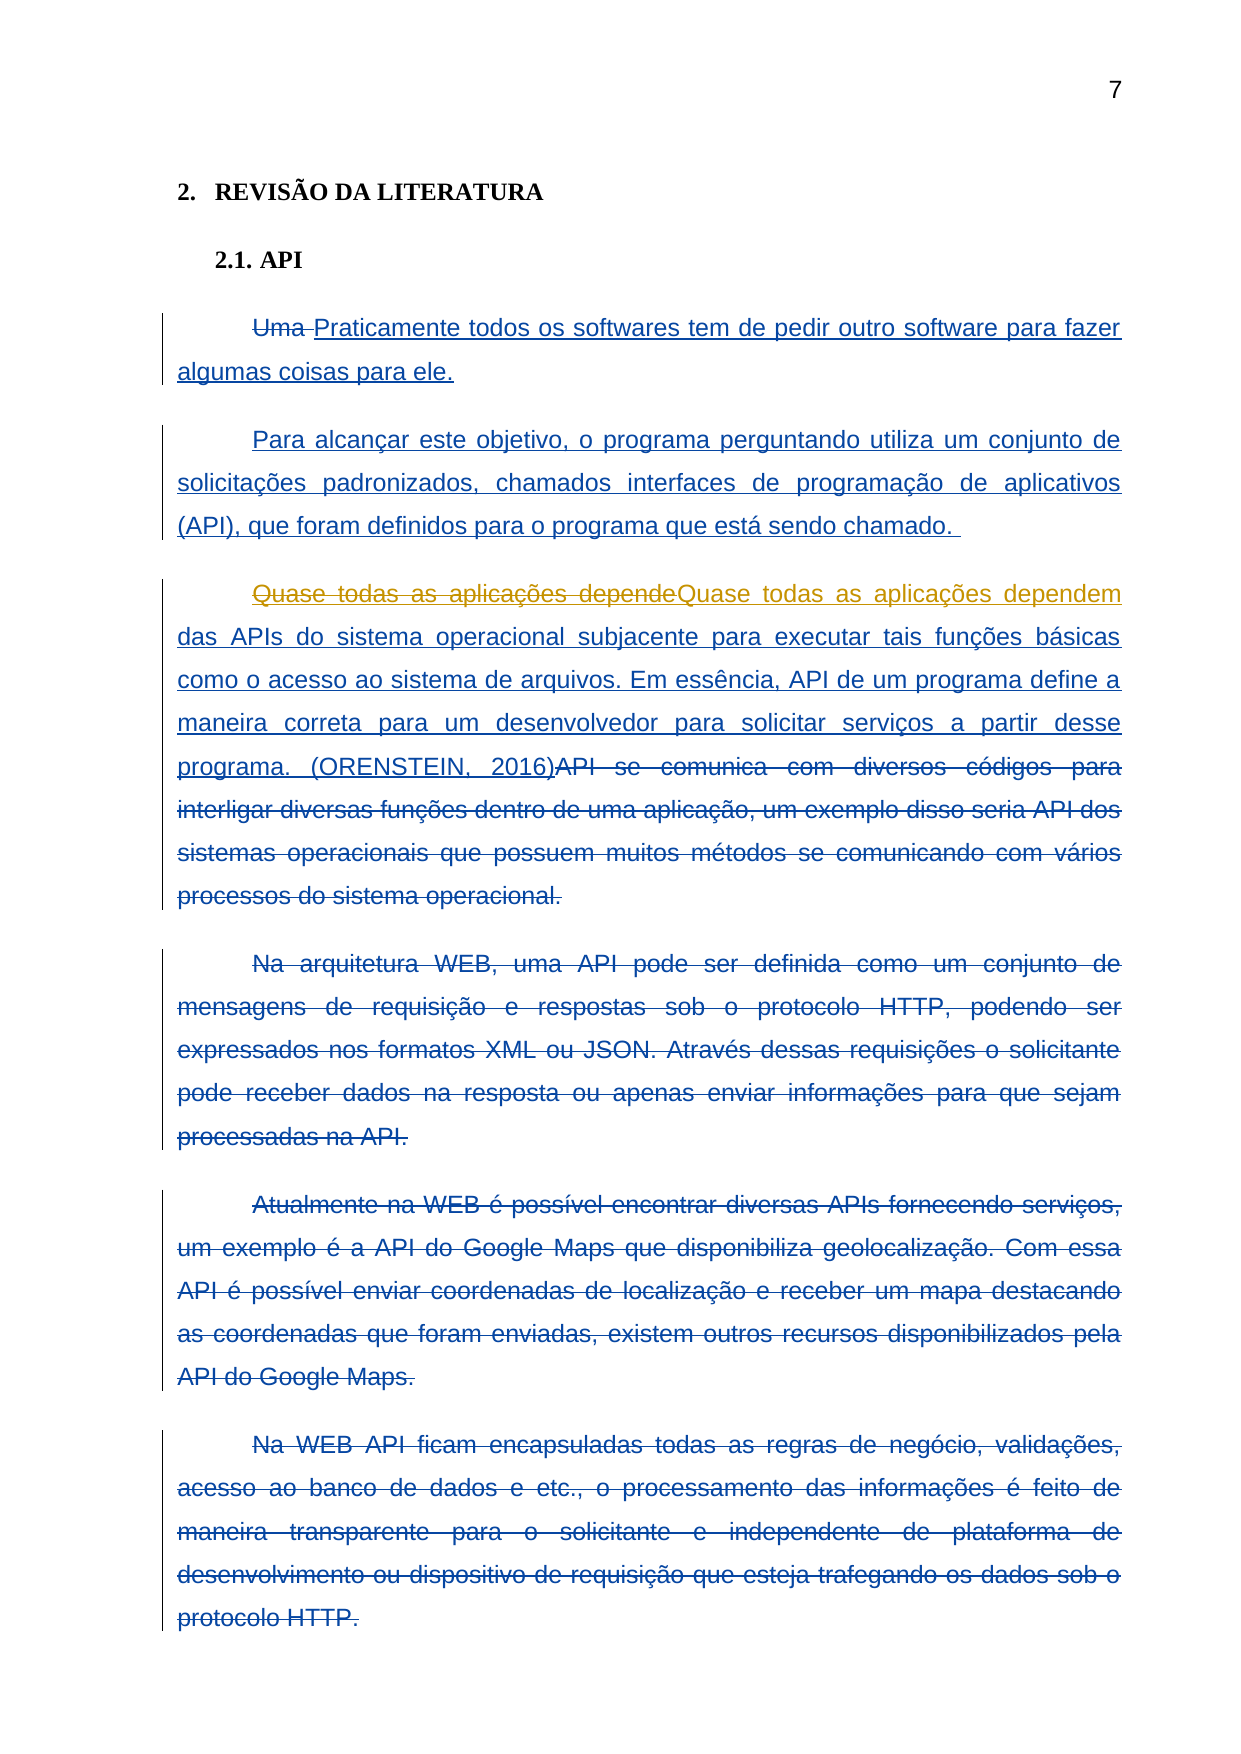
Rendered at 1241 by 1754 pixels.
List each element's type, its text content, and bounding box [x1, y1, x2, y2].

text API [214, 245, 1122, 274]
list REVISÃO DA LITERATURA [177, 177, 1122, 206]
